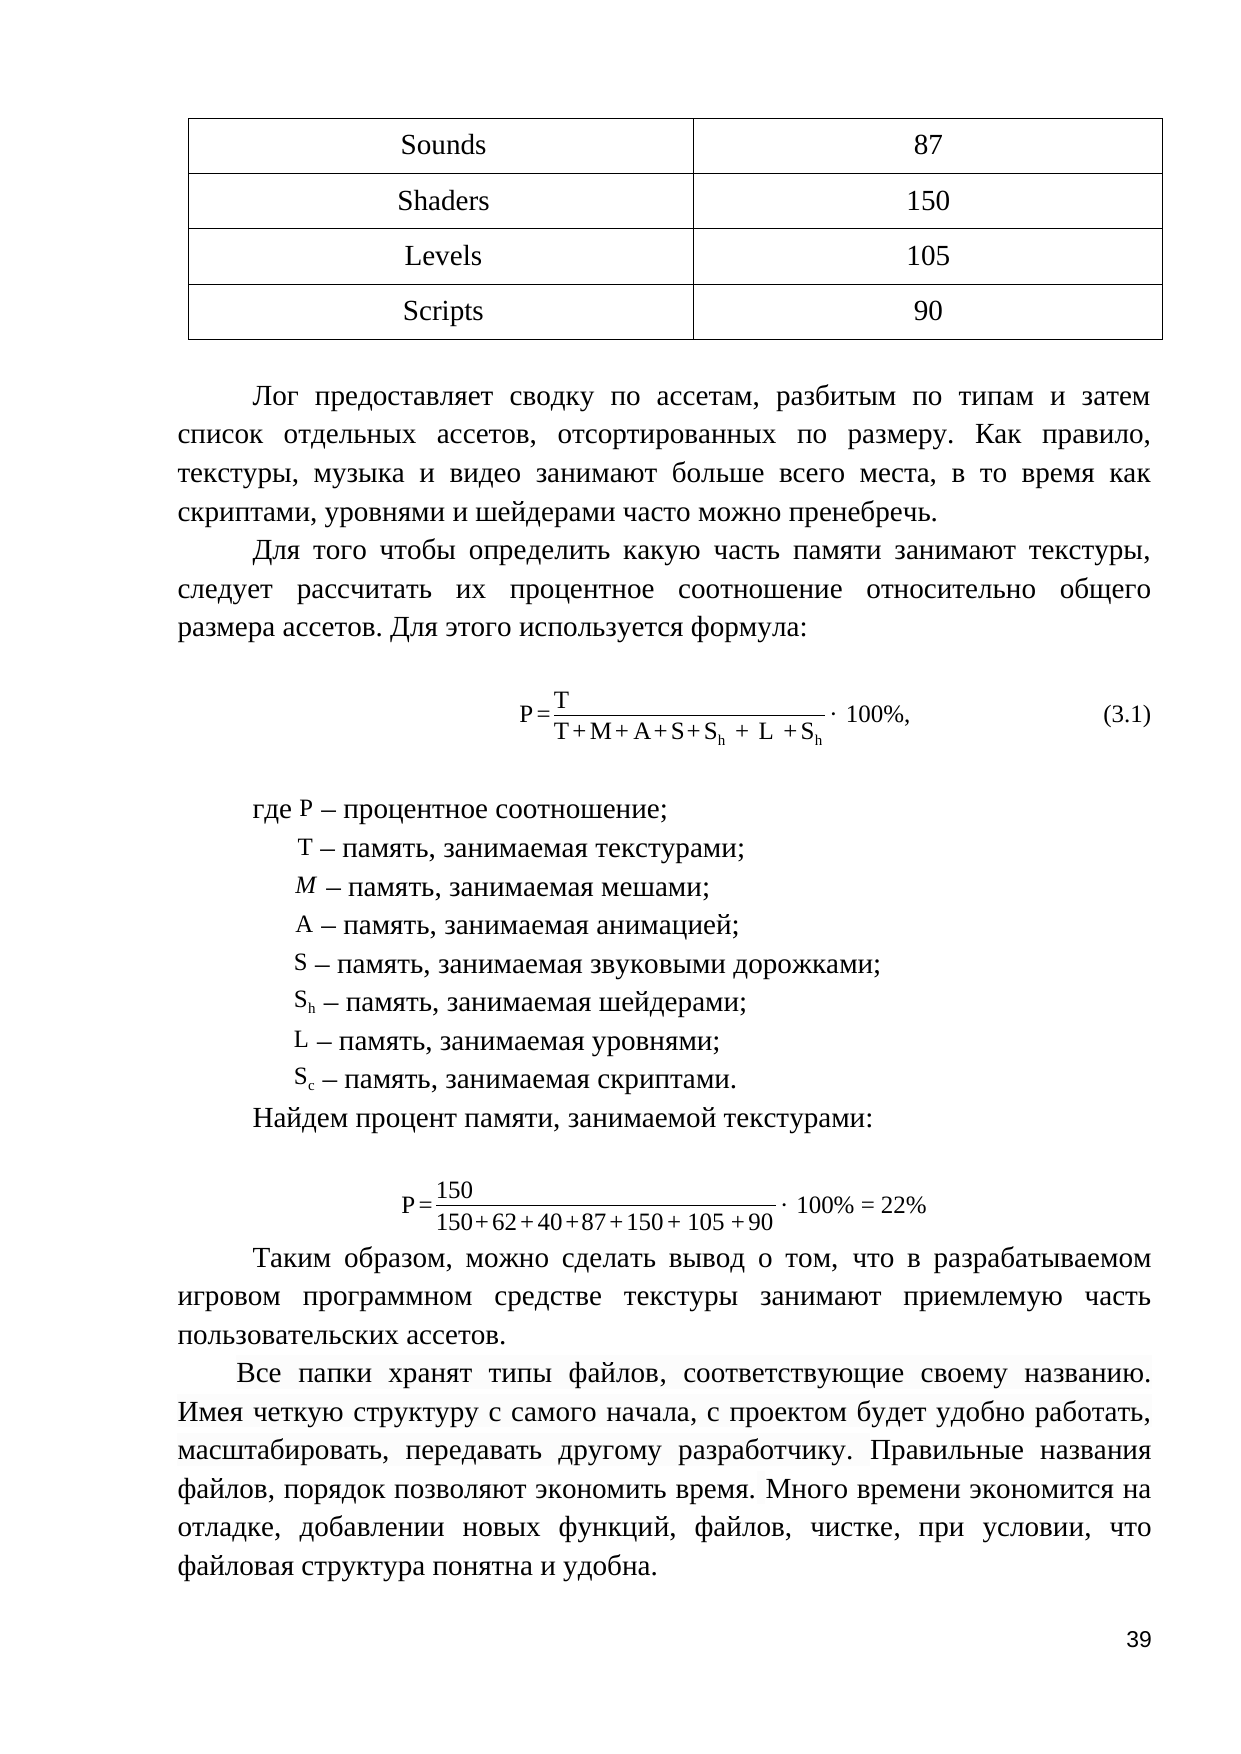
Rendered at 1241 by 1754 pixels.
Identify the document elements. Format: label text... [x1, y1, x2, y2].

text Лог предоставляет сводку по ассетам, разбитым по типам и затем список отдельных ассетов, отсортированных по размеру. Как правило, текстуры, музыка и видео занимают больше всего места, в то время как скриптами, уровнями и шейдерами часто можно пренебречь. [177, 378, 1152, 527]
text – память, занимаемая мешами; [177, 869, 1152, 902]
text Найдем процент памяти, занимаемой текстурами: [177, 1100, 1152, 1133]
text Все папки хранят типы файлов, соответствующие своему названию. Имея четкую структуру с самого начала, с проектом будет удобно работать, масштабировать, передавать другому разработчику. Правильные названия файлов, порядок позволяют экономить время. Много времени экономится на отладке, добавлении новых функций, файлов, чистке, при условии, что файловая структура понятна и удобна. [177, 1355, 1152, 1394]
table_cell 90 [694, 285, 1162, 338]
table_cell Shaders [189, 174, 693, 228]
text – память, занимаемая шейдерами; [177, 984, 1152, 1018]
text – память, занимаемая скриптами. [177, 1061, 1152, 1095]
text – память, занимаемая уровнями; [177, 1023, 1152, 1056]
table_cell 150 [694, 174, 1162, 228]
table_cell Scripts [189, 285, 693, 338]
text – память, занимаемая звуковыми дорожками; [177, 946, 1152, 979]
text Для того чтобы определить какую часть памяти занимают текстуры, следует рассчитать их процентное соотношение относительно общего размера ассетов. Для этого используется формула: [177, 532, 1152, 643]
table_cell Sounds [189, 119, 693, 173]
text – память, занимаемая анимацией; [177, 907, 1152, 941]
text Все папки хранят типы файлов, соответствующие своему названию. Имея четкую структуру с самого начала, с проектом будет удобно работать, масштабировать, передавать другому разработчику. Правильные названия файлов, порядок позволяют экономить время. Много времени экономится на отладке, добавлении новых функций, файлов, чистке, при условии, что файловая структура понятна и удобна. [177, 1504, 1152, 1582]
table_cell Levels [189, 229, 693, 283]
text Таким образом, можно сделать вывод о том, что в разрабатываемом игровом программном средстве текстуры занимают приемлемую часть пользовательских ассетов. [177, 1240, 1152, 1350]
table_cell 105 [694, 229, 1162, 283]
table_cell 87 [694, 119, 1162, 173]
text где – процентное соотношение; [177, 792, 1152, 825]
text – память, занимаемая текстурами; [177, 830, 1152, 864]
